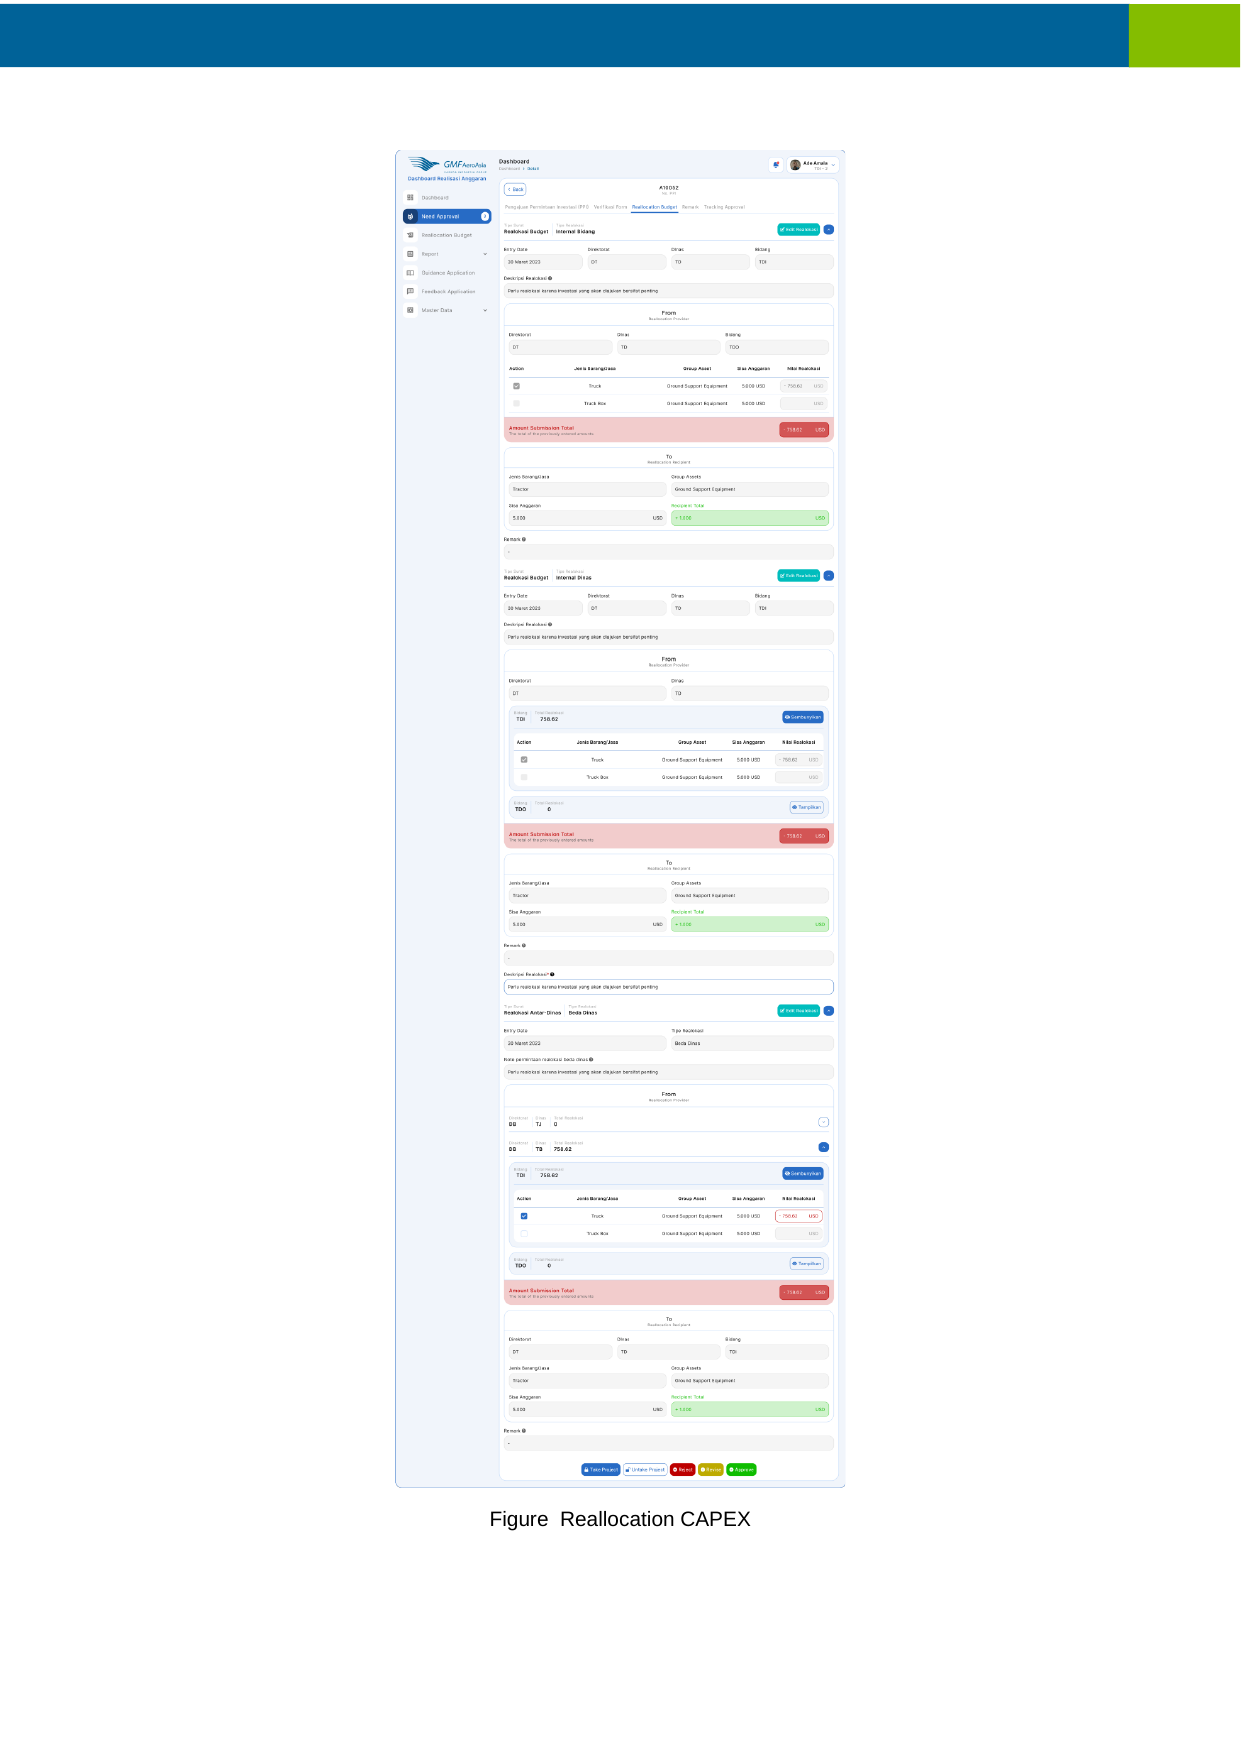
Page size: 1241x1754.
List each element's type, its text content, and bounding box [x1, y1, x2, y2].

picture [395, 150, 846, 1488]
text Figure 26 Reallocation CAPEX [150, 1507, 1090, 1531]
